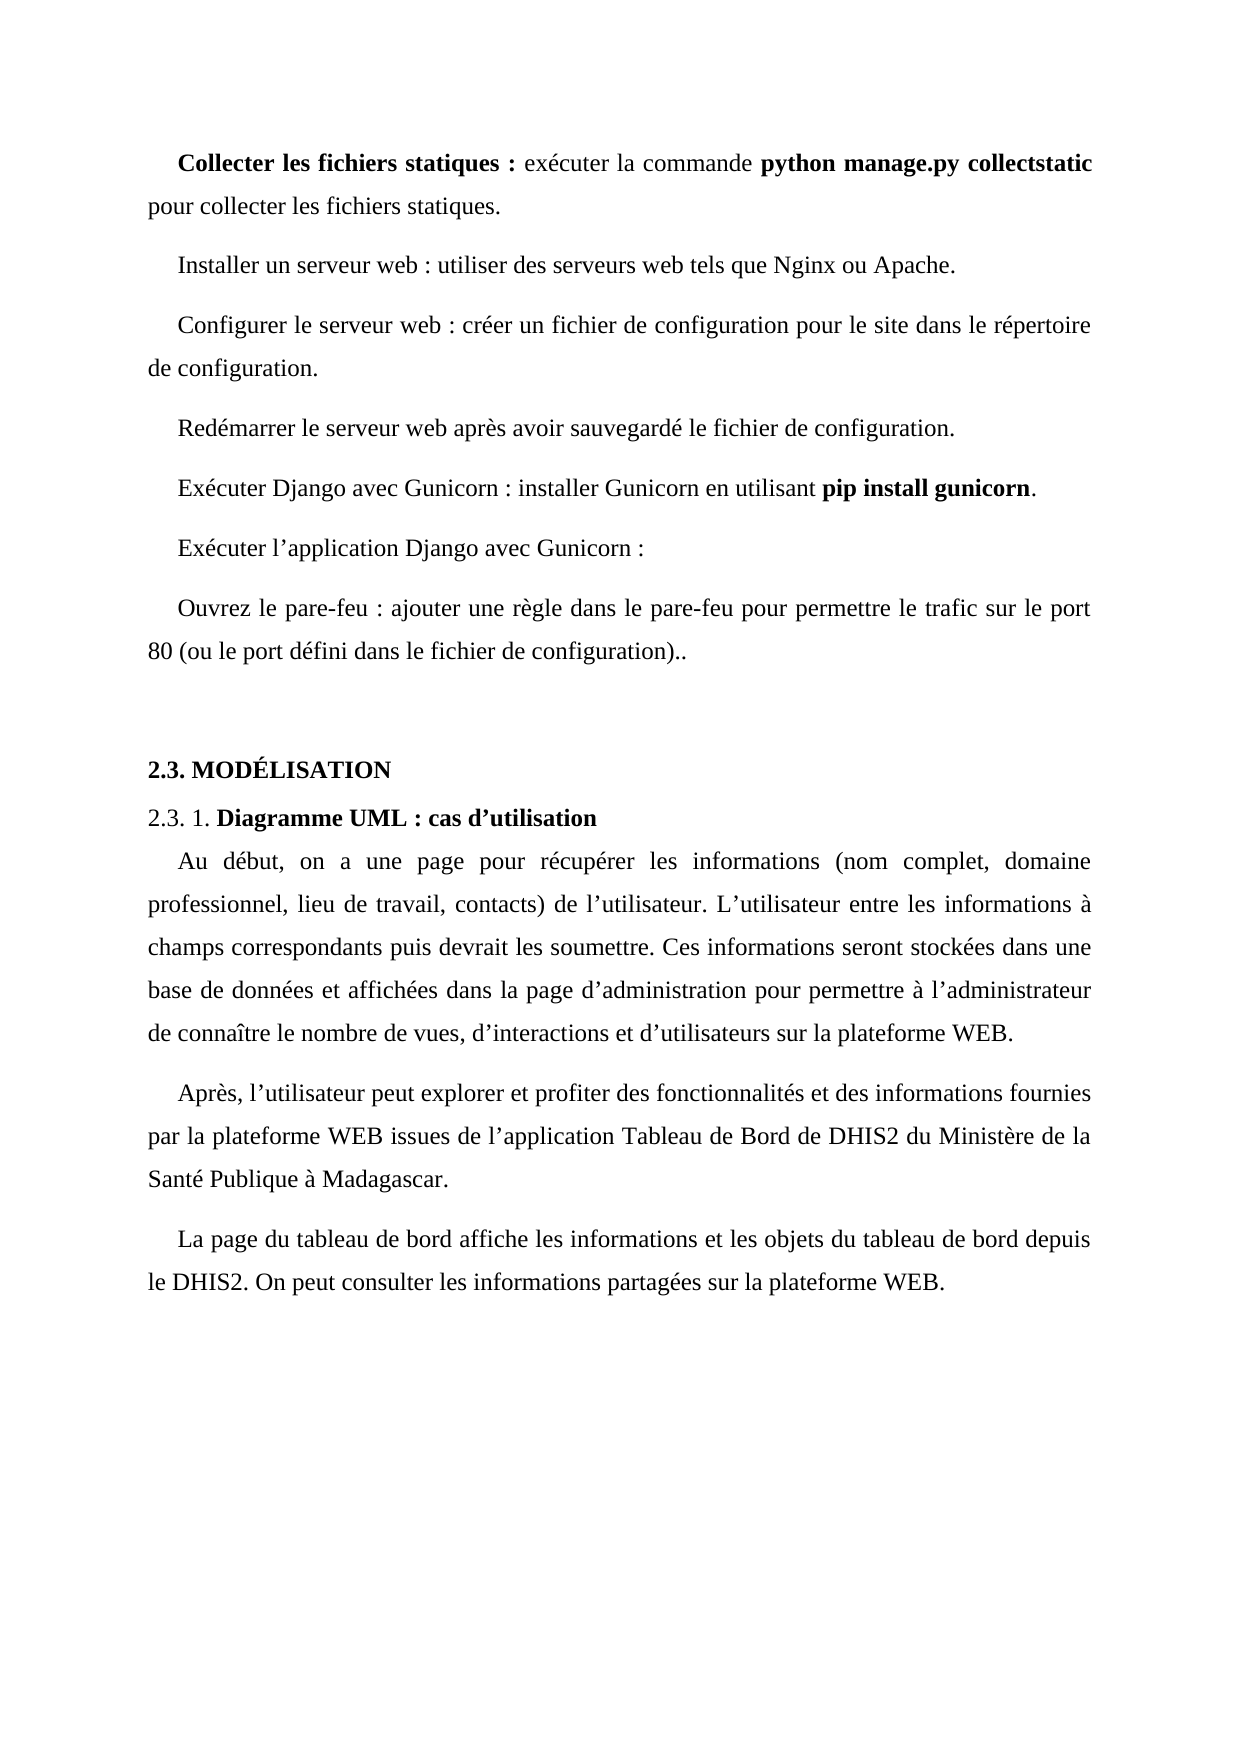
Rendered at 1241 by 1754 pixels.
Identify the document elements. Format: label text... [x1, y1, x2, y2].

text La page du tableau de bord affiche les informations et les objets du tableau de bord depuis le DHIS2. On peut consulter les informations partagées sur la plateforme WEB. [148, 1224, 1093, 1296]
text Installer un serveur web : utiliser des serveurs web tels que Nginx ou Apache. [148, 251, 1093, 279]
text Au début, on a une page pour récupérer les informations (nom complet, domaine professionnel, lieu de travail, contacts) de l’utilisateur. L’utilisateur entre les informations à champs correspondants puis devrait les soumettre. Ces informations seront stockées dans une base de données et affichées dans la page d’administration pour permettre à l’administrateur de connaître le nombre de vues, d’interactions et d’utilisateurs sur la plateforme WEB. [148, 846, 1093, 1047]
text Collecter les fichiers statiques : exécuter la commande python manage.py collectstatic pour collecter les fichiers statiques. [148, 148, 1093, 219]
text Configurer le serveur web : créer un fichier de configuration pour le site dans le répertoire de configuration. [148, 310, 1093, 382]
text Ouvrez le pare-feu : ajouter une règle dans le pare-feu pour permettre le trafic sur le port 80 (ou le port défini dans le fichier de configuration).. [148, 593, 1093, 664]
text Redémarrer le serveur web après avoir sauvegardé le fichier de configuration. [148, 413, 1093, 442]
text Après, l’utilisateur peut explorer et profiter des fonctionnalités et des informations fournies par la plateforme WEB issues de l’application Tableau de Bord de DHIS2 du Ministère de la Santé Publique à Madagascar. [148, 1078, 1093, 1193]
text Exécuter l’application Django avec Gunicorn : [148, 533, 1093, 562]
text Modélisation [148, 755, 1093, 784]
text Diagramme UML : cas d’utilisation [148, 803, 1093, 831]
text Exécuter Django avec Gunicorn : installer Gunicorn en utilisant pip install gunicorn. [148, 473, 1093, 502]
